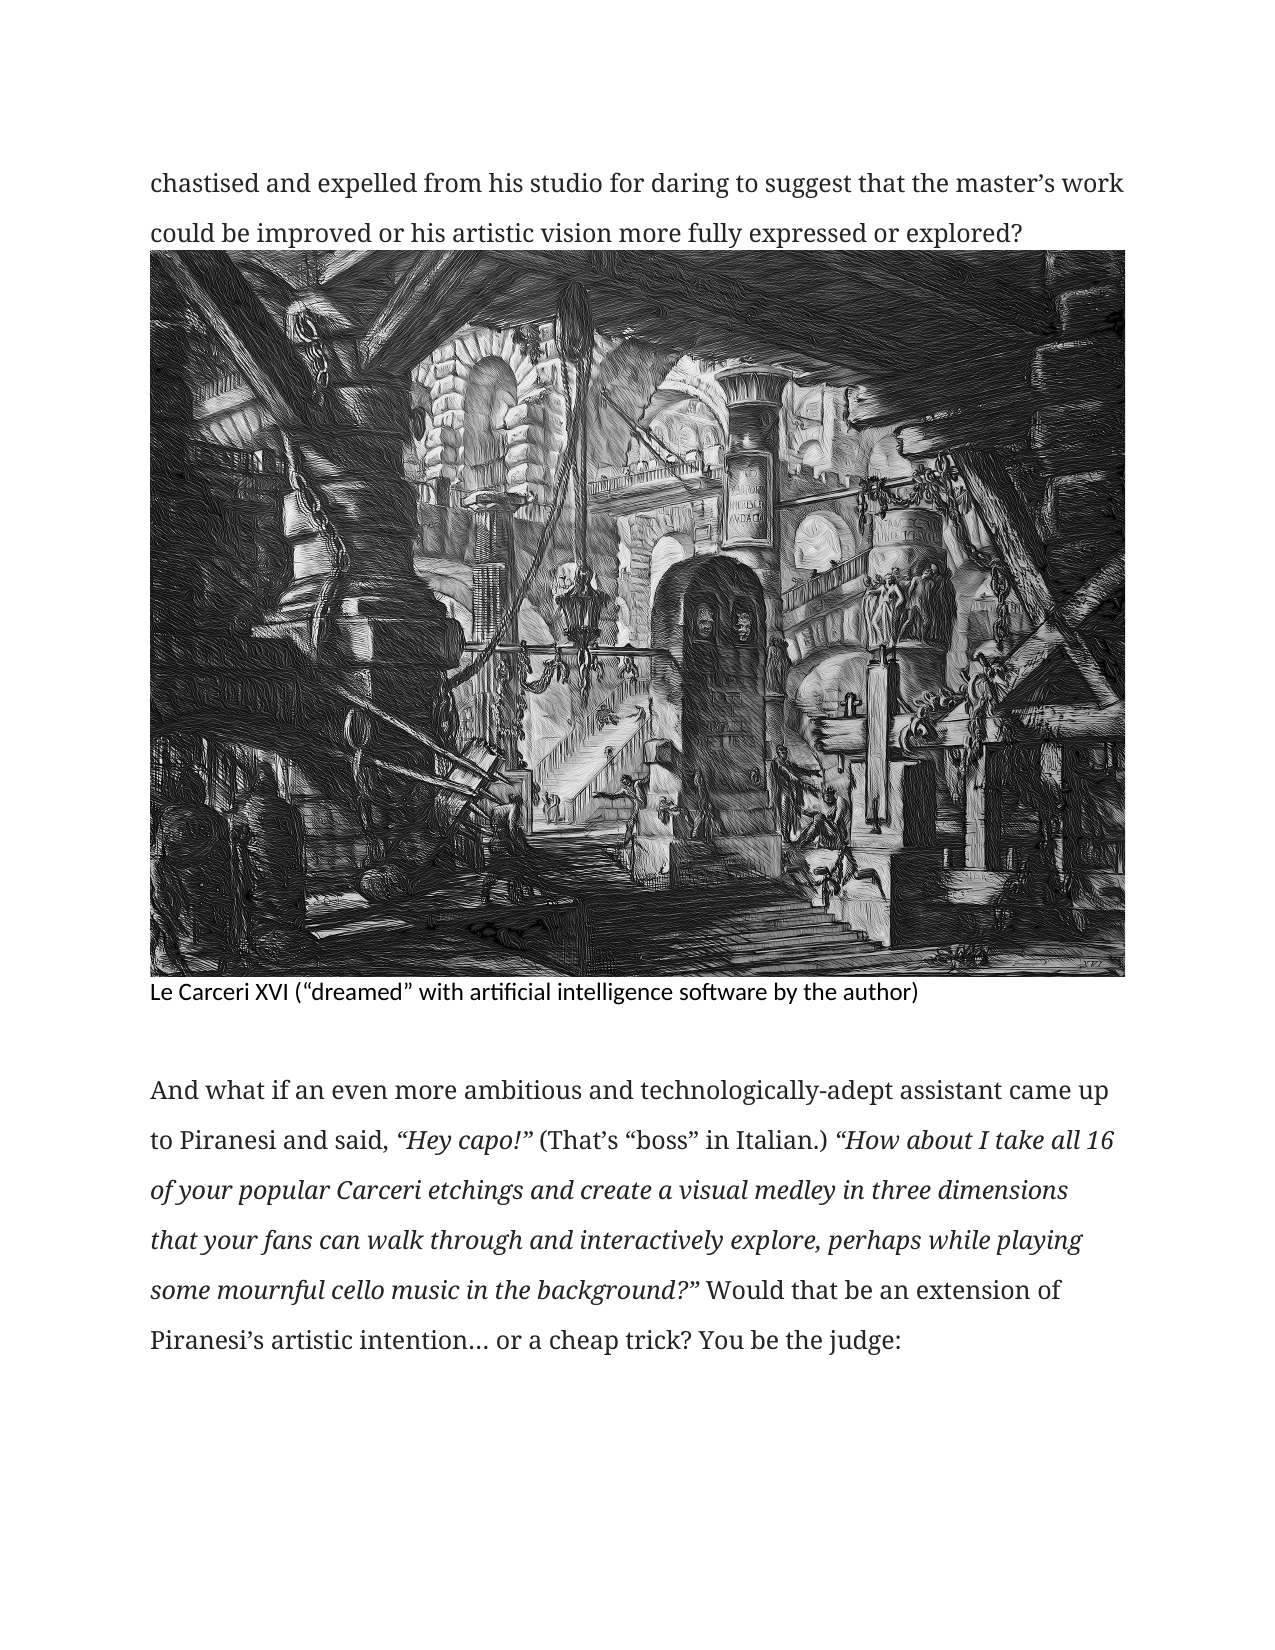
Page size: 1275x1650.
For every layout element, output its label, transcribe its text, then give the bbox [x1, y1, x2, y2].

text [150, 150, 1125, 250]
text Le Carceri XVI (“dreamed” with artificial intelligence software by the author) [150, 977, 1125, 1007]
picture [150, 250, 1125, 977]
text And what if an even more ambitious and technologically-adept assistant came up to Piranesi and said, “Hey capo!” (That’s “boss” in Italian.) “How about I take all 16 of your popular Carceri etchings and create a visual medley in three dimensions that your fans can walk through and interactively explore, perhaps while playing some mournful cello music in the background?” Would that be an extension of Piranesi’s artistic intention… or a cheap trick? You be the judge: [150, 1057, 1125, 1357]
